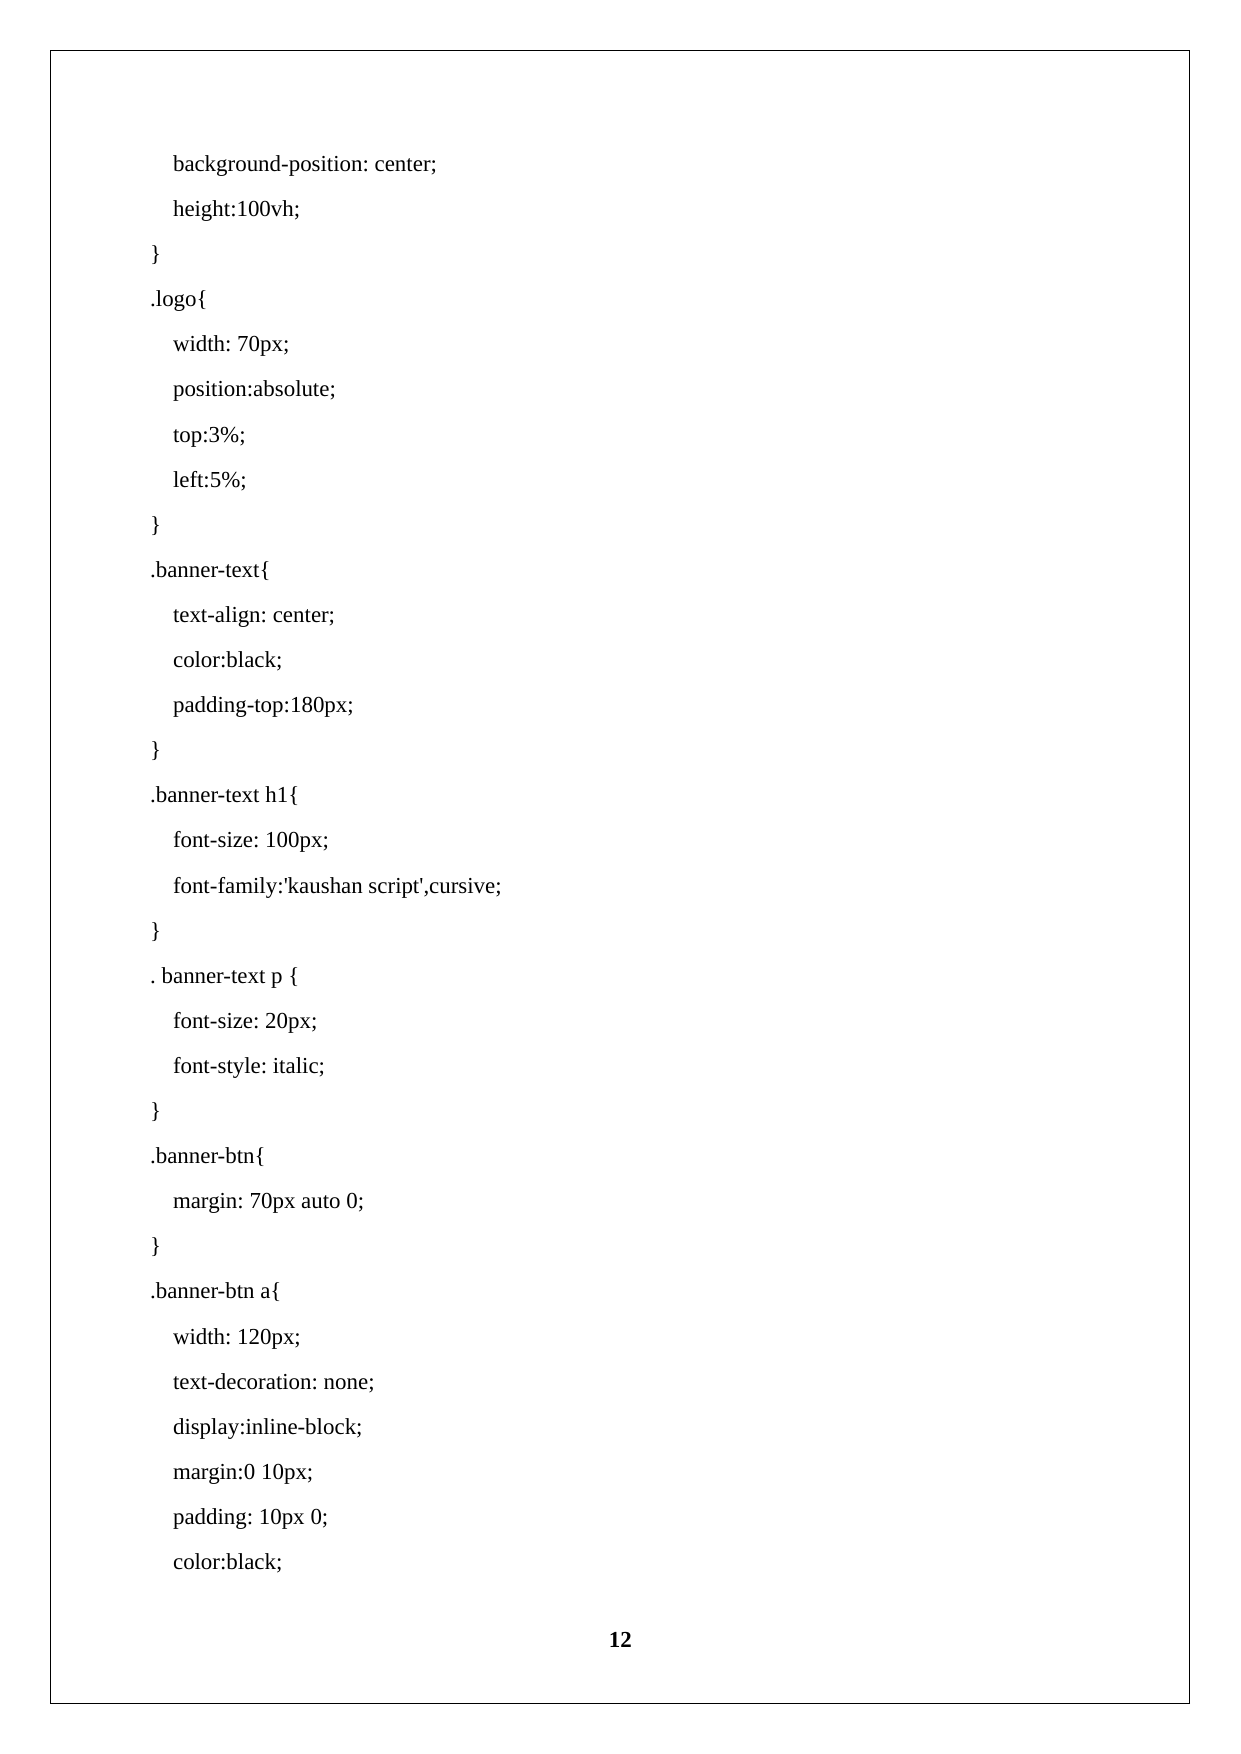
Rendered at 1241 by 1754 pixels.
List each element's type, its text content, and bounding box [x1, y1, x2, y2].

text .banner-text{ [150, 556, 1090, 582]
text top:3%; [150, 421, 1090, 447]
text padding: 10px 0; [150, 1503, 1090, 1529]
text } [150, 736, 1090, 763]
text .banner-btn{ [150, 1142, 1090, 1169]
text height:100vh; [150, 195, 1090, 221]
text margin:0 10px; [150, 1458, 1090, 1484]
text font-family:'kaushan script',cursive; [150, 872, 1090, 898]
text } [150, 917, 1090, 943]
text } [150, 1232, 1090, 1259]
text font-size: 20px; [150, 1007, 1090, 1033]
text } [150, 1097, 1090, 1123]
text background-position: center; [150, 150, 1090, 176]
text position:absolute; [150, 376, 1090, 402]
text . banner-text p { [150, 962, 1090, 988]
text width: 120px; [150, 1323, 1090, 1349]
text } [150, 511, 1090, 537]
text width: 70px; [150, 330, 1090, 357]
text left:5%; [150, 466, 1090, 492]
text text-align: center; [150, 601, 1090, 627]
text color:black; [150, 646, 1090, 672]
text margin: 70px auto 0; [150, 1187, 1090, 1214]
text .logo{ [150, 285, 1090, 312]
text padding-top:180px; [150, 691, 1090, 718]
text font-style: italic; [150, 1052, 1090, 1078]
text .banner-text h1{ [150, 781, 1090, 808]
text display:inline-block; [150, 1413, 1090, 1439]
text } [150, 240, 1090, 267]
text font-size: 100px; [150, 827, 1090, 853]
text text-decoration: none; [150, 1368, 1090, 1394]
text color:black; [150, 1548, 1090, 1574]
text .banner-btn a{ [150, 1278, 1090, 1304]
